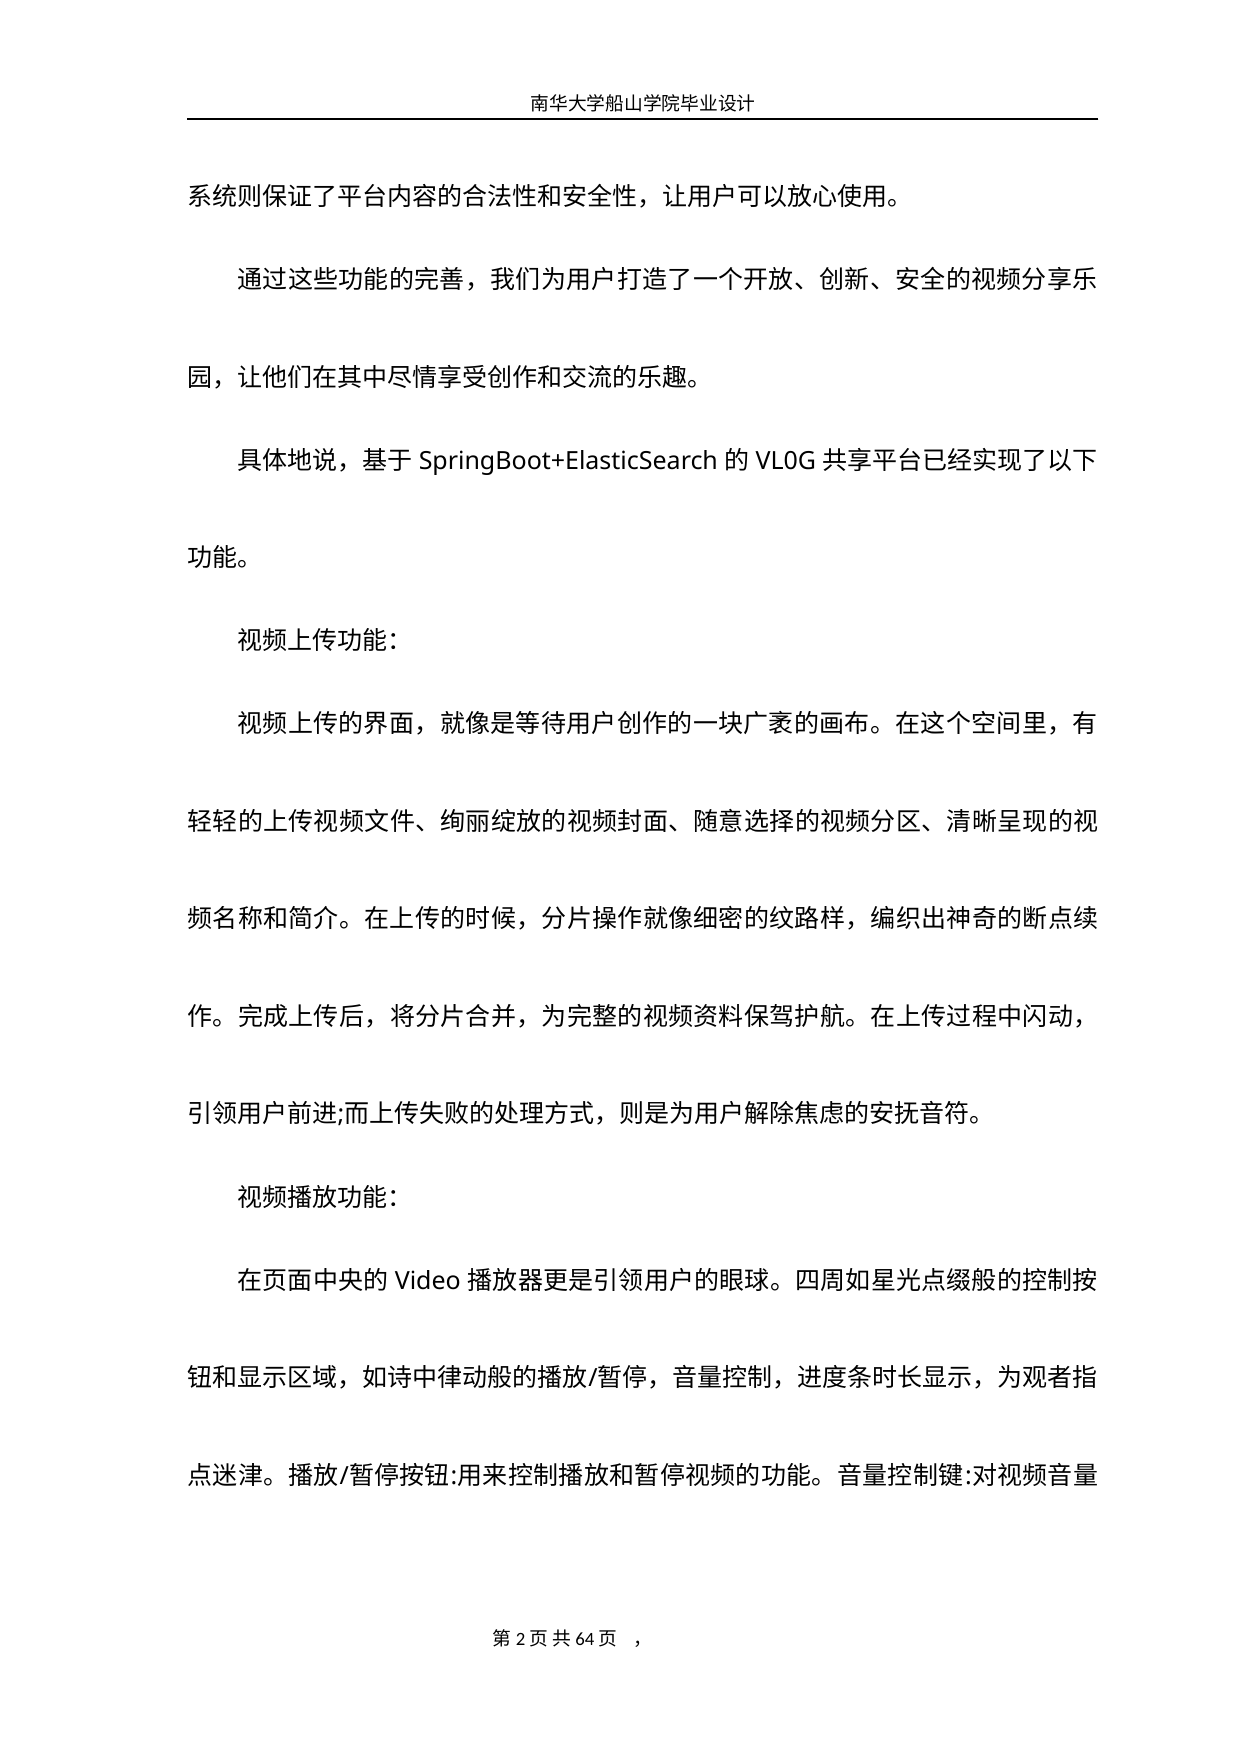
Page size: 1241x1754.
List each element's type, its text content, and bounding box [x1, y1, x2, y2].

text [187, 162, 1098, 227]
text 视频播放功能： [187, 1163, 1098, 1228]
text 具体地说，基于 SpringBoot+ElasticSearch 的 VL0G 共享平台已经实现了以下功能。 [187, 426, 1098, 588]
text 视频上传功能： [187, 606, 1098, 671]
text 视频上传的界面，就像是等待用户创作的一块广袤的画布。在这个空间里，有轻轻的上传视频文件、绚丽绽放的视频封面、随意选择的视频分区、清晰呈现的视频名称和简介。在上传的时候，分片操作就像细密的纹路样，编织出神奇的断点续作。完成上传后，将分片合并，为完整的视频资料保驾护航。在上传过程中闪动，引领用户前进;而上传失败的处理方式，则是为用户解除焦虑的安抚音符。 [187, 689, 1098, 1144]
text 通过这些功能的完善，我们为用户打造了一个开放、创新、安全的视频分享乐园，让他们在其中尽情享受创作和交流的乐趣。 [187, 245, 1098, 408]
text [187, 1246, 1098, 1506]
